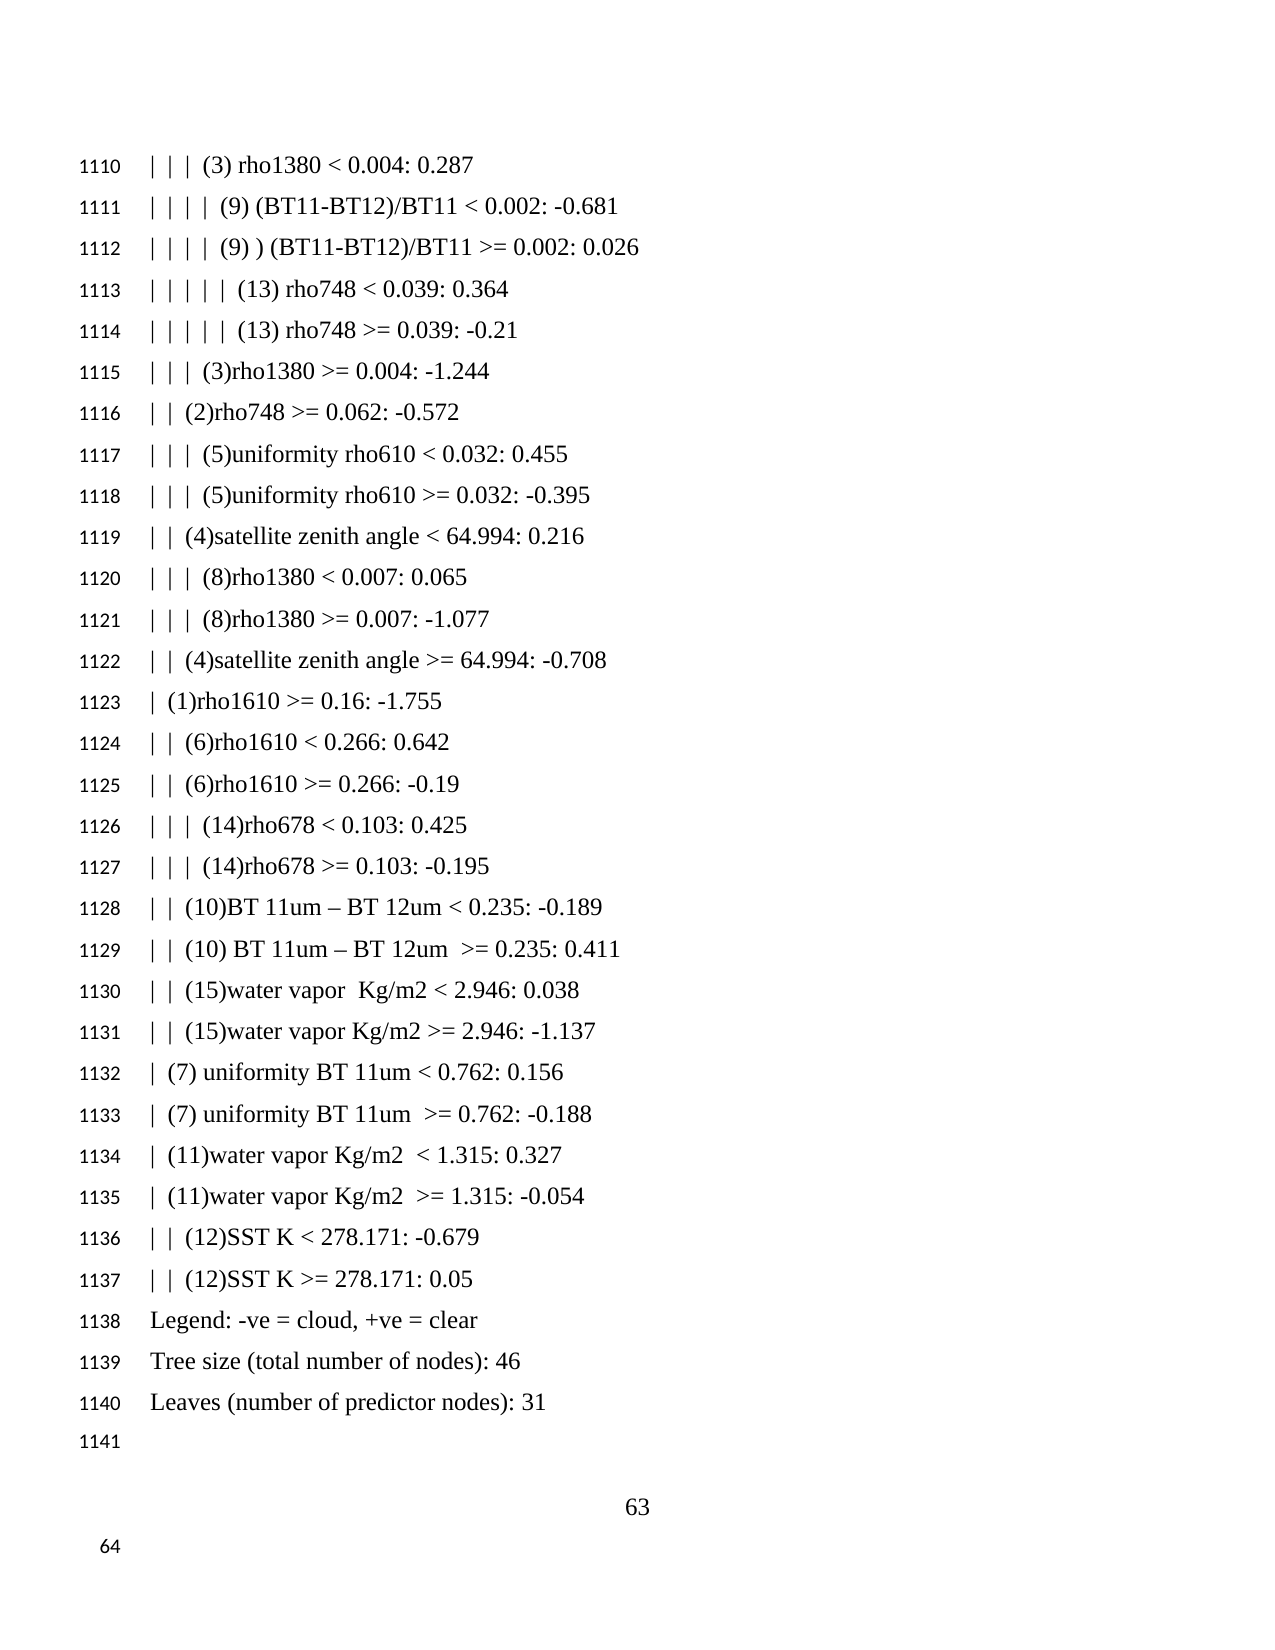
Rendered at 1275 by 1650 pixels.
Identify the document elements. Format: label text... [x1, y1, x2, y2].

text | | (2)rho748 >= 0.062: -0.572 [150, 397, 1125, 426]
text Legend: -ve = cloud, +ve = clear [150, 1305, 1125, 1334]
text | | | | (9) (BT11-BT12)/BT11 < 0.002: -0.681 [150, 191, 1125, 220]
text | | | (8)rho1380 >= 0.007: -1.077 [150, 604, 1125, 632]
text | | | (5)uniformity rho610 < 0.032: 0.455 [150, 439, 1125, 467]
text | | (15)water vapor Kg/m2 >= 2.946: -1.137 [150, 1016, 1125, 1045]
text | | | (8)rho1380 < 0.007: 0.065 [150, 562, 1125, 591]
text | (1)rho1610 >= 0.16: -1.755 [150, 686, 1125, 715]
text Leaves (number of predictor nodes): 31 [150, 1387, 1125, 1416]
text | | | (3)rho1380 >= 0.004: -1.244 [150, 356, 1125, 385]
text | | (4)satellite zenith angle >= 64.994: -0.708 [150, 645, 1125, 674]
text | | (4)satellite zenith angle < 64.994: 0.216 [150, 521, 1125, 550]
text | (11)water vapor Kg/m2 < 1.315: 0.327 [150, 1140, 1125, 1169]
text | | (6)rho1610 < 0.266: 0.642 [150, 727, 1125, 756]
text | (7) uniformity BT 11um < 0.762: 0.156 [150, 1057, 1125, 1086]
text | | | (5)uniformity rho610 >= 0.032: -0.395 [150, 480, 1125, 509]
text | | (10)BT 11um – BT 12um < 0.235: -0.189 [150, 892, 1125, 921]
text | | | (14)rho678 >= 0.103: -0.195 [150, 851, 1125, 880]
text | | (12)SST K < 278.171: -0.679 [150, 1222, 1125, 1251]
text | (7) uniformity BT 11um >= 0.762: -0.188 [150, 1099, 1125, 1127]
text Tree size (total number of nodes): 46 [150, 1346, 1125, 1375]
text | | | | (9) ) (BT11-BT12)/BT11 >= 0.002: 0.026 [150, 232, 1125, 261]
text | | | (3) rho1380 < 0.004: 0.287 [150, 150, 1125, 179]
text | | | (14)rho678 < 0.103: 0.425 [150, 810, 1125, 839]
text | | (15)water vapor Kg/m2 < 2.946: 0.038 [150, 975, 1125, 1004]
text | | (6)rho1610 >= 0.266: -0.19 [150, 769, 1125, 797]
text | | | | | (13) rho748 >= 0.039: -0.21 [150, 315, 1125, 344]
text | (11)water vapor Kg/m2 >= 1.315: -0.054 [150, 1181, 1125, 1210]
text | | (10) BT 11um – BT 12um >= 0.235: 0.411 [150, 934, 1125, 962]
text | | | | | (13) rho748 < 0.039: 0.364 [150, 274, 1125, 302]
text | | (12)SST K >= 278.171: 0.05 [150, 1264, 1125, 1292]
